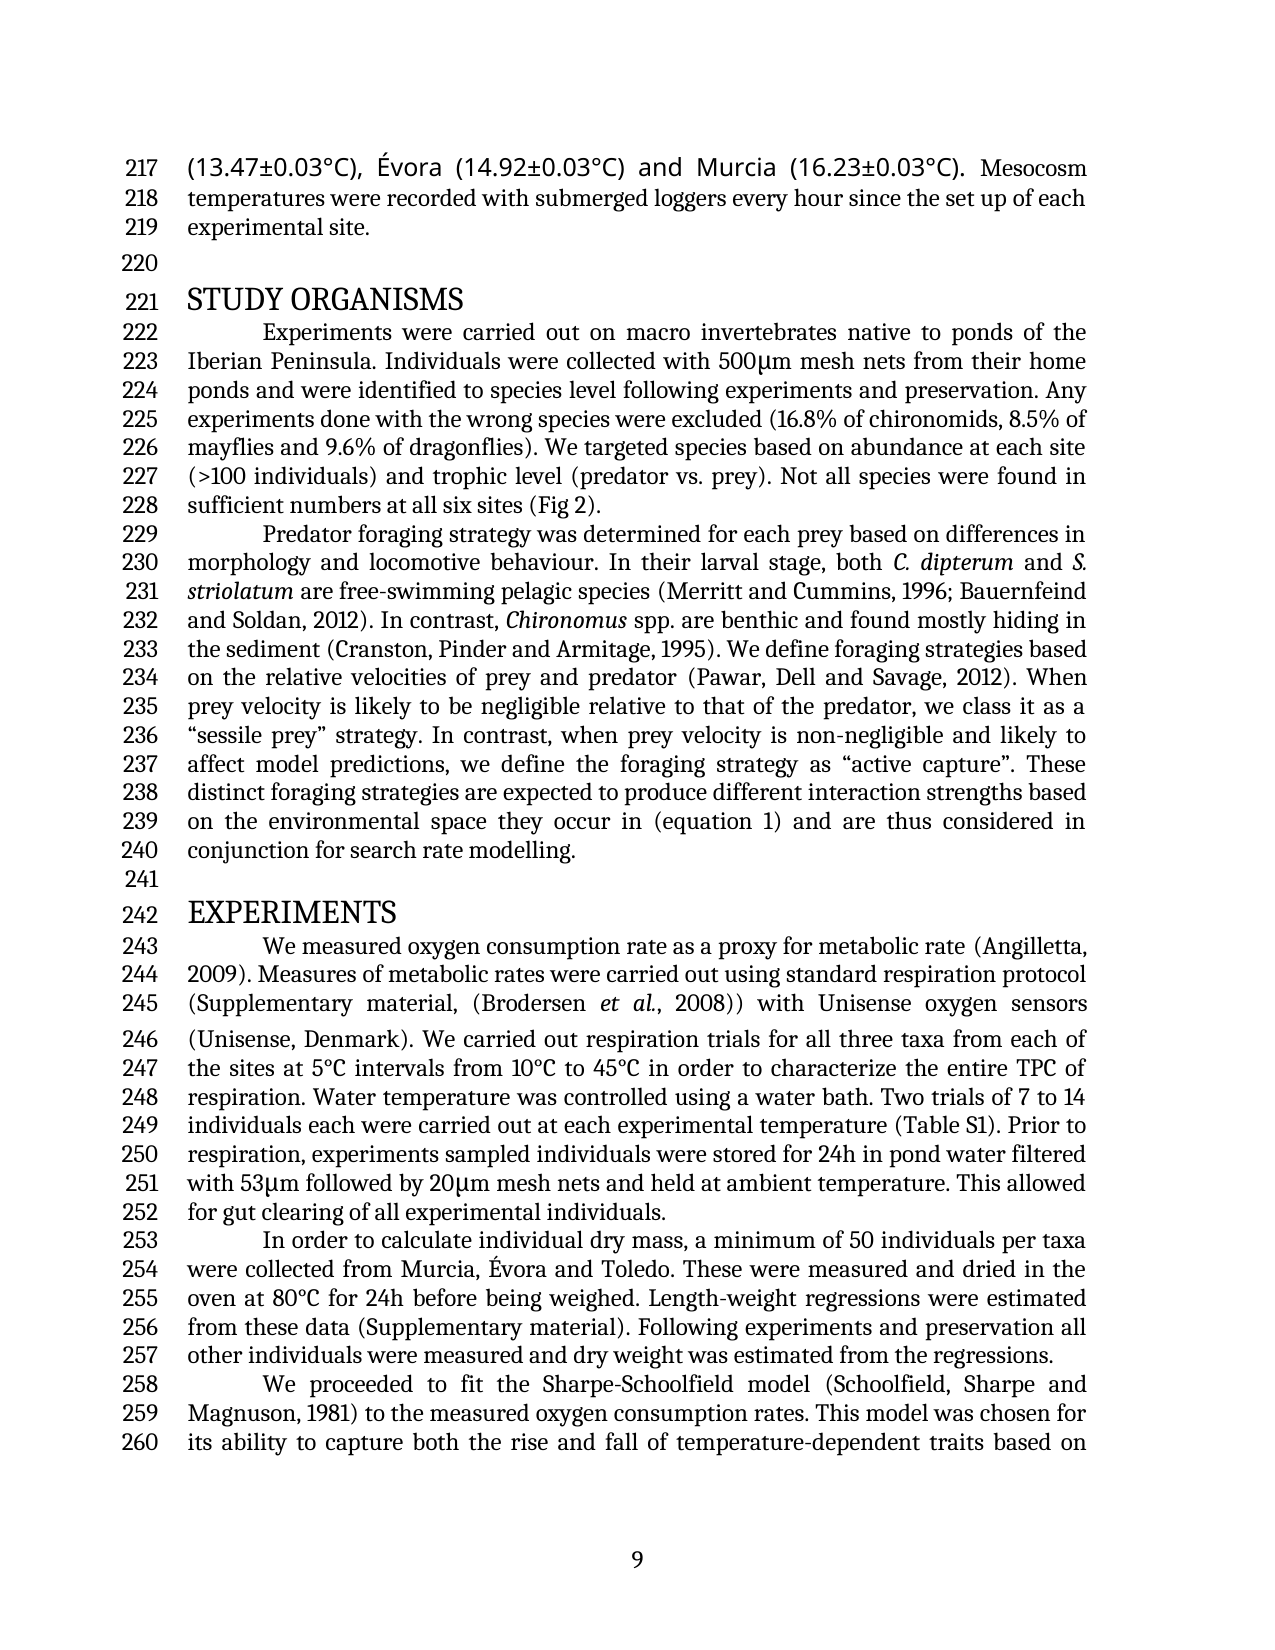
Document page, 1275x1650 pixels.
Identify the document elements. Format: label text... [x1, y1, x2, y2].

text EXPERIMENTS [187, 893, 1087, 932]
text Predator foraging strategy was determined for each prey based on differences in morphology and locomotive behaviour. In their larval stage, both C. dipterum and S. striolatum are free-swimming pelagic species (Merritt and Cummins, 1996; Bauernfeind and Soldan, 2012). In contrast, Chironomus spp. are benthic and found mostly hiding in the sediment (Cranston, Pinder and Armitage, 1995). We define foraging strategies based on the relative velocities of prey and predator (Pawar, Dell and Savage, 2012). When prey velocity is likely to be negligible relative to that of the predator, we class it as a “sessile prey” strategy. In contrast, when prey velocity is non-negligible and likely to affect model predictions, we define the foraging strategy as “active capture”. These distinct foraging strategies are expected to produce different interaction strengths based on the environmental space they occur in (equation 1) and are thus considered in conjunction for search rate modelling. [187, 519, 1087, 864]
text In order to calculate individual dry mass, a minimum of 50 individuals per taxa were collected from Murcia, Évora and Toledo. These were measured and dried in the oven at 80°C for 24h before being weighed. Length-weight regressions were estimated from these data (Supplementary material). Following experiments and preservation all other individuals were measured and dry weight was estimated from the regressions. [187, 1226, 1087, 1370]
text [187, 150, 1087, 242]
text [187, 1370, 1087, 1456]
text We measured oxygen consumption rate as a proxy for metabolic rate (Angilletta, 2009). Measures of metabolic rates were carried out using standard respiration protocol (Supplementary material, (Brodersen et al., 2008)) with Unisense oxygen sensors (Unisense, Denmark). We carried out respiration trials for all three taxa from each of the sites at 5°C intervals from 10°C to 45°C in order to characterize the entire TPC of respiration. Water temperature was controlled using a water bath. Two trials of 7 to 14 individuals each were carried out at each experimental temperature (Table S1). Prior to respiration, experiments sampled individuals were stored for 24h in pond water filtered with 53μm followed by 20μm mesh nets and held at ambient temperature. This allowed for gut clearing of all experimental individuals. [187, 932, 1087, 1226]
text STUDY ORGANISMS [187, 280, 1087, 318]
text Experiments were carried out on macro invertebrates native to ponds of the Iberian Peninsula. Individuals were collected with 500μm mesh nets from their home ponds and were identified to species level following experiments and preservation. Any experiments done with the wrong species were excluded (16.8% of chironomids, 8.5% of mayflies and 9.6% of dragonflies). We targeted species based on abundance at each site (>100 individuals) and trophic level (predator vs. prey). Not all species were found in sufficient numbers at all six sites (Fig 2). [187, 318, 1087, 519]
